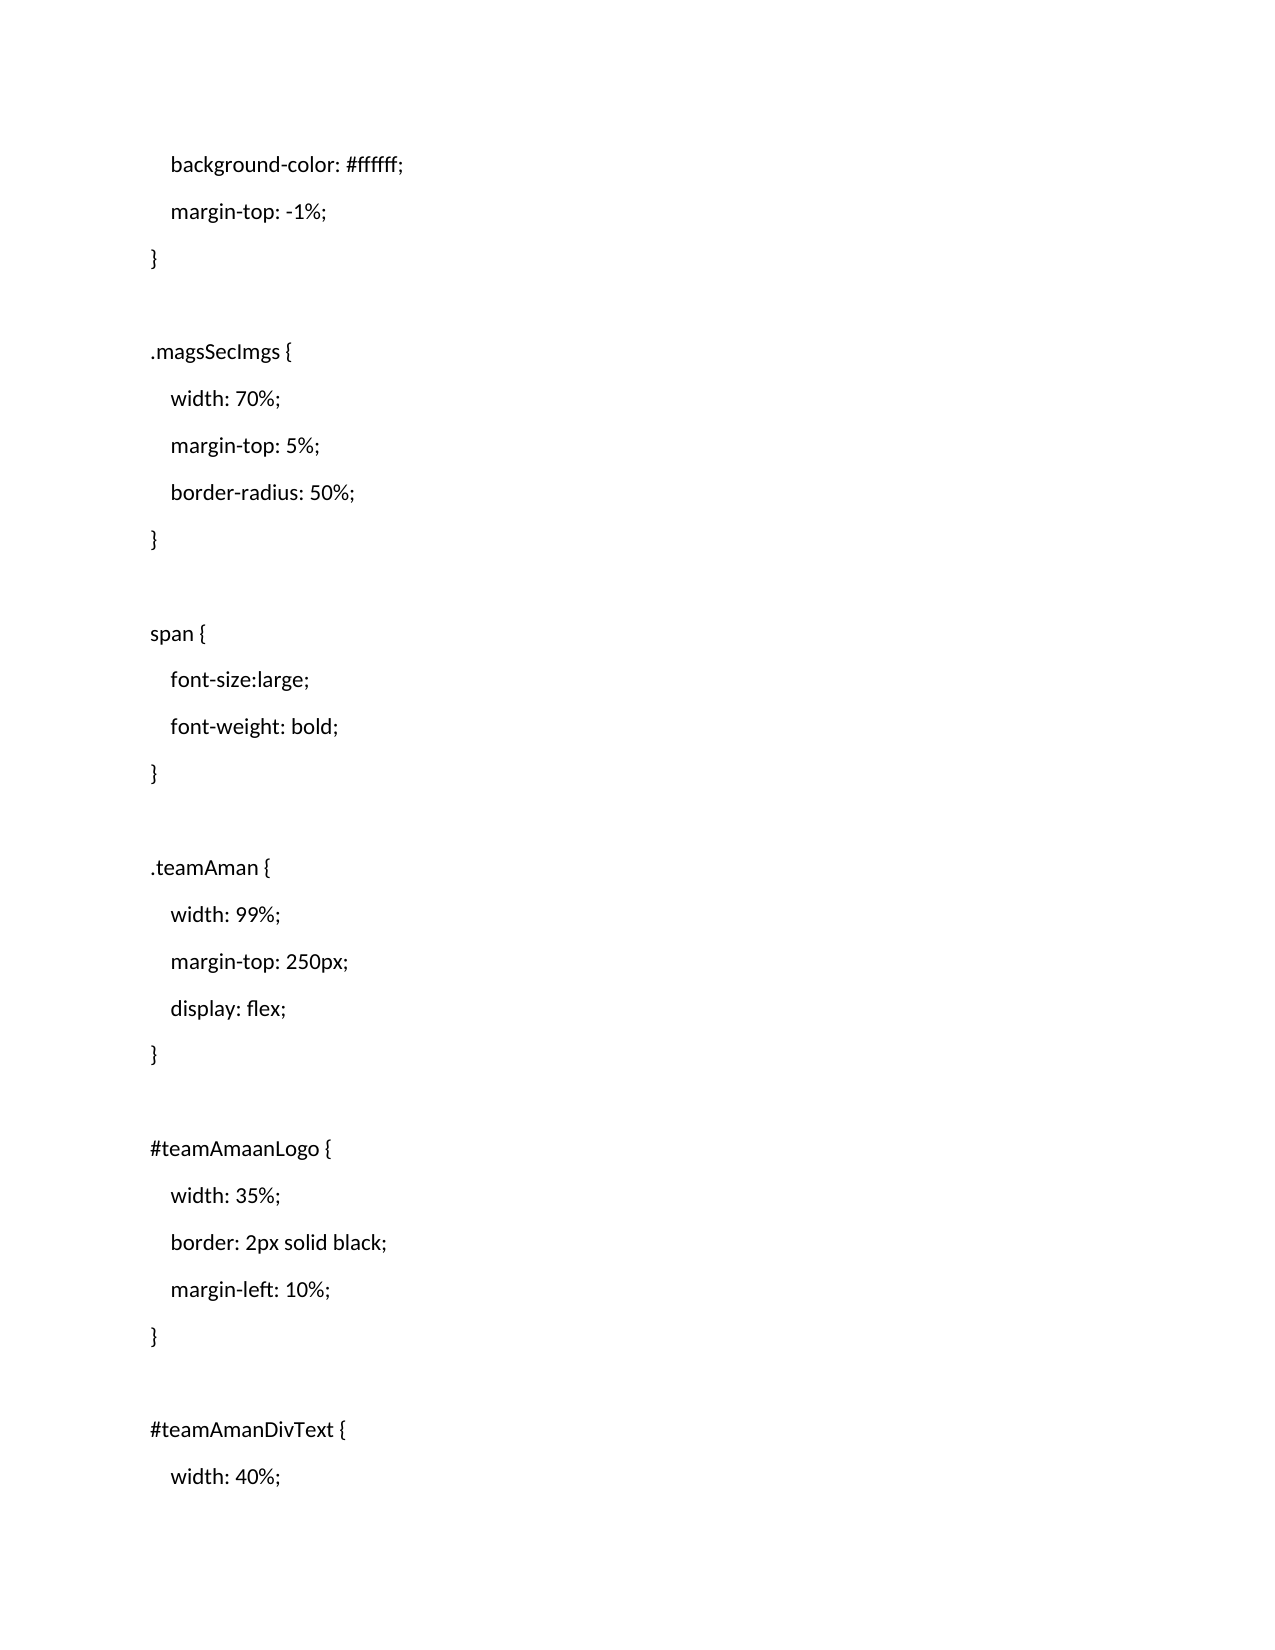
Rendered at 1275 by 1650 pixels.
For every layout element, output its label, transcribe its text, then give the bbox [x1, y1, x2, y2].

text } [150, 759, 1125, 787]
text } [150, 1041, 1125, 1069]
text font-weight: bold; [150, 712, 1125, 741]
text width: 40%; [150, 1462, 1125, 1491]
text margin-top: 250px; [150, 947, 1125, 975]
text } [150, 1322, 1125, 1350]
text margin-left: 10%; [150, 1275, 1125, 1303]
text } [150, 525, 1125, 553]
text margin-top: -1%; [150, 197, 1125, 225]
text #teamAmaanLogo { [150, 1134, 1125, 1162]
text width: 70%; [150, 384, 1125, 412]
text border-radius: 50%; [150, 478, 1125, 506]
text } [150, 244, 1125, 272]
text width: 99%; [150, 900, 1125, 928]
text background-color: #ffffff; [150, 150, 1125, 178]
text span { [150, 619, 1125, 647]
text margin-top: 5%; [150, 431, 1125, 459]
text font-size:large; [150, 666, 1125, 694]
text .magsSecImgs { [150, 337, 1125, 366]
text .teamAman { [150, 853, 1125, 881]
text border: 2px solid black; [150, 1228, 1125, 1256]
text display: flex; [150, 994, 1125, 1022]
text #teamAmanDivText { [150, 1416, 1125, 1444]
text width: 35%; [150, 1181, 1125, 1209]
